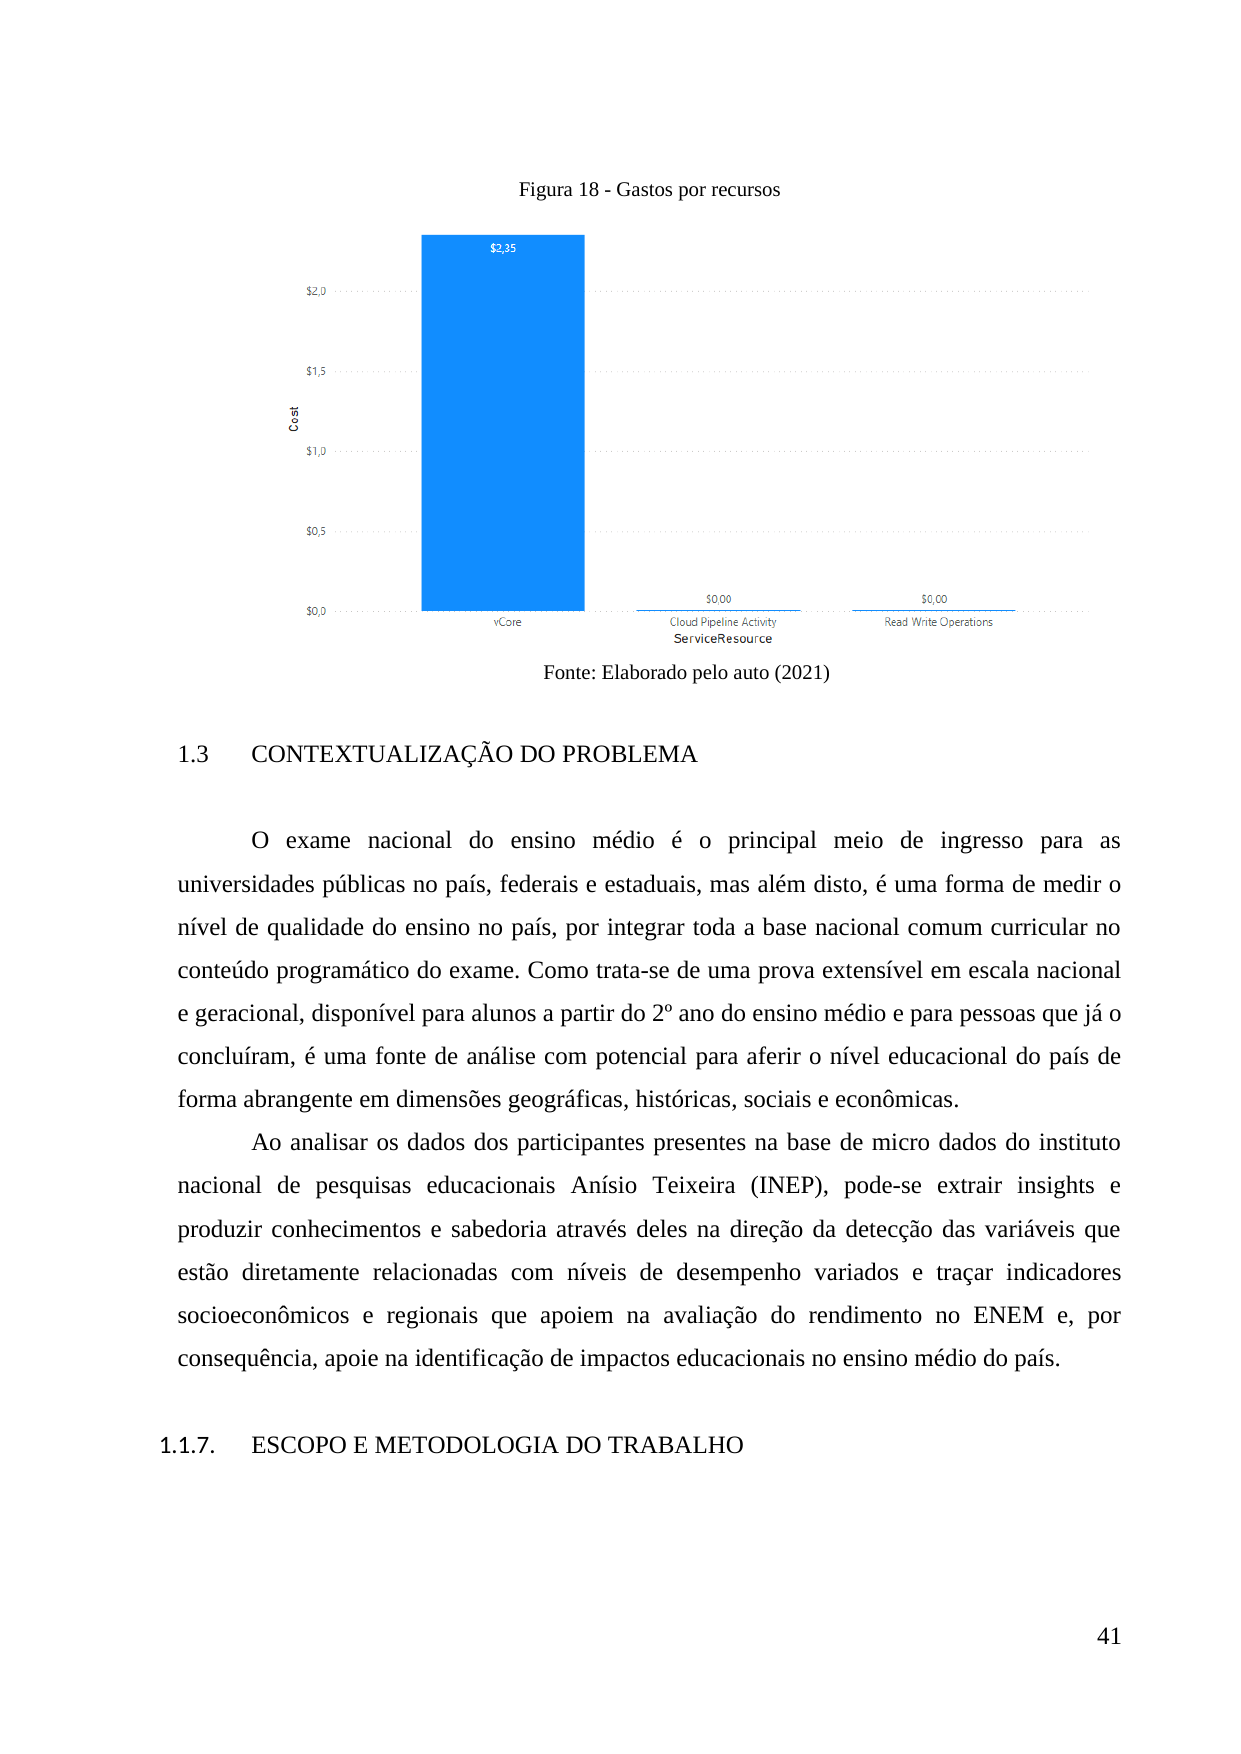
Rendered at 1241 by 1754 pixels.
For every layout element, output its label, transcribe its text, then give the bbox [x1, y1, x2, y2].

picture [284, 222, 1089, 646]
subtitle CONTEXTUALIZAÇÃO DO PROBLEMA [177, 739, 1122, 768]
list ESCOPO E METODOLOGIA DO TRABALHO [158, 1429, 1122, 1460]
text Ao analisar os dados dos participantes presentes na base de micro dados do instituto nacional de pesquisas educacionais Anísio Teixeira (INEP), pode-se extrair insights e produzir conhecimentos e sabedoria através deles na direção da detecção das variáveis que estão diretamente relacionadas com níveis de desempenho variados e traçar indicadores socioeconômicos e regionais que apoiem na avaliação do rendimento no ENEM e, por consequência, apoie na identificação de impactos educacionais no ensino médio do país. [177, 1127, 1122, 1372]
text Fonte: Elaborado pelo auto (2021) [177, 660, 1122, 684]
text O exame nacional do ensino médio é o principal meio de ingresso para as universidades públicas no país, federais e estaduais, mas além disto, é uma forma de medir o nível de qualidade do ensino no país, por integrar toda a base nacional comum curricular no conteúdo programático do exame. Como trata-se de uma prova extensível em escala nacional e geracional, disponível para alunos a partir do 2º ano do ensino médio e para pessoas que já o concluíram, é uma fonte de análise com potencial para aferir o nível educacional do país de forma abrangente em dimensões geográficas, históricas, sociais e econômicas. [177, 826, 1122, 1113]
